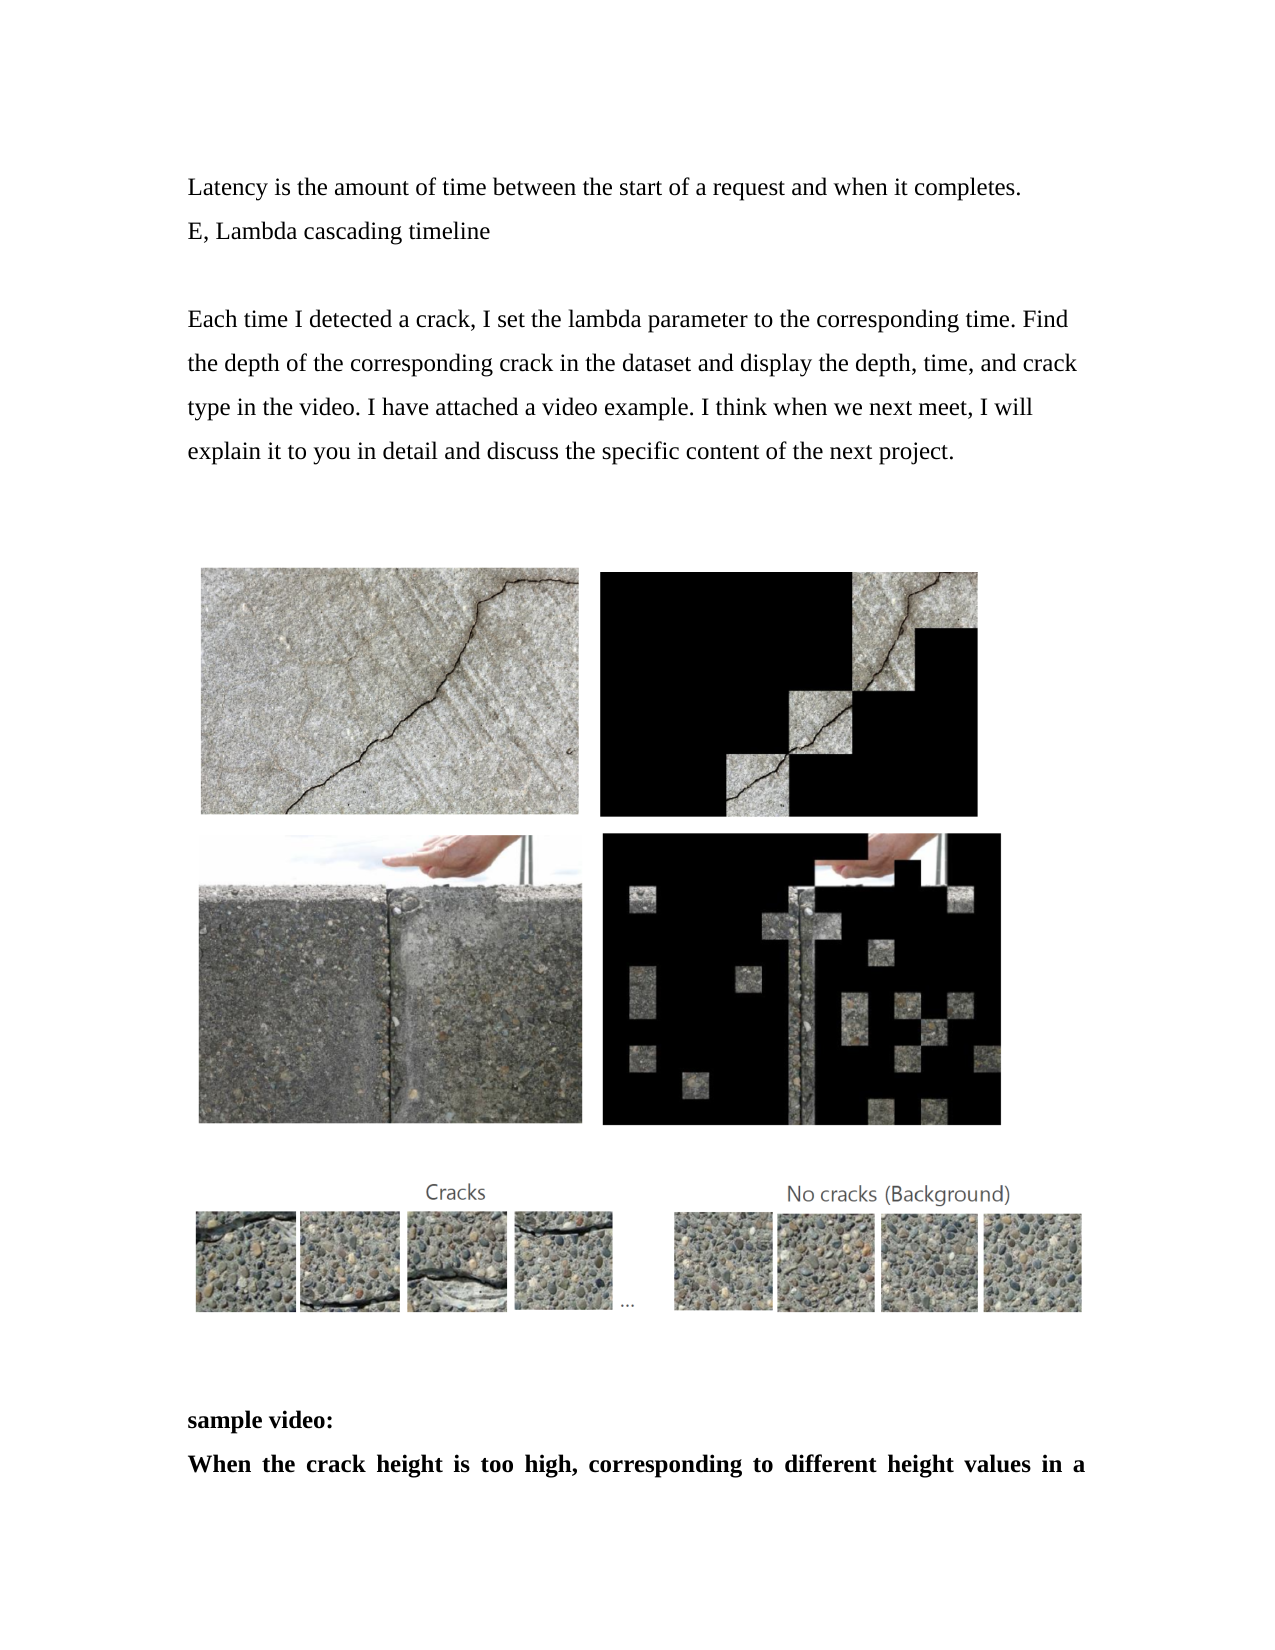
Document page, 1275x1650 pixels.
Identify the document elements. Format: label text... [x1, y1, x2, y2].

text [187, 1442, 1087, 1486]
picture [187, 1177, 1088, 1320]
picture [187, 560, 984, 824]
text Each time I detected a crack, I set the lambda parameter to the corresponding time. Find the depth of the corresponding crack in the dataset and display the depth, time, and crack type in the video. I have attached a video example. I think when we next meet, I will explain it to you in detail and discuss the specific content of the next project. [187, 296, 1087, 472]
text sample video: [187, 1398, 1087, 1442]
text E, Lambda cascading timeline [187, 208, 1087, 252]
picture [187, 825, 1013, 1131]
text Latency is the amount of time between the start of a request and when it completes. [187, 164, 1087, 208]
